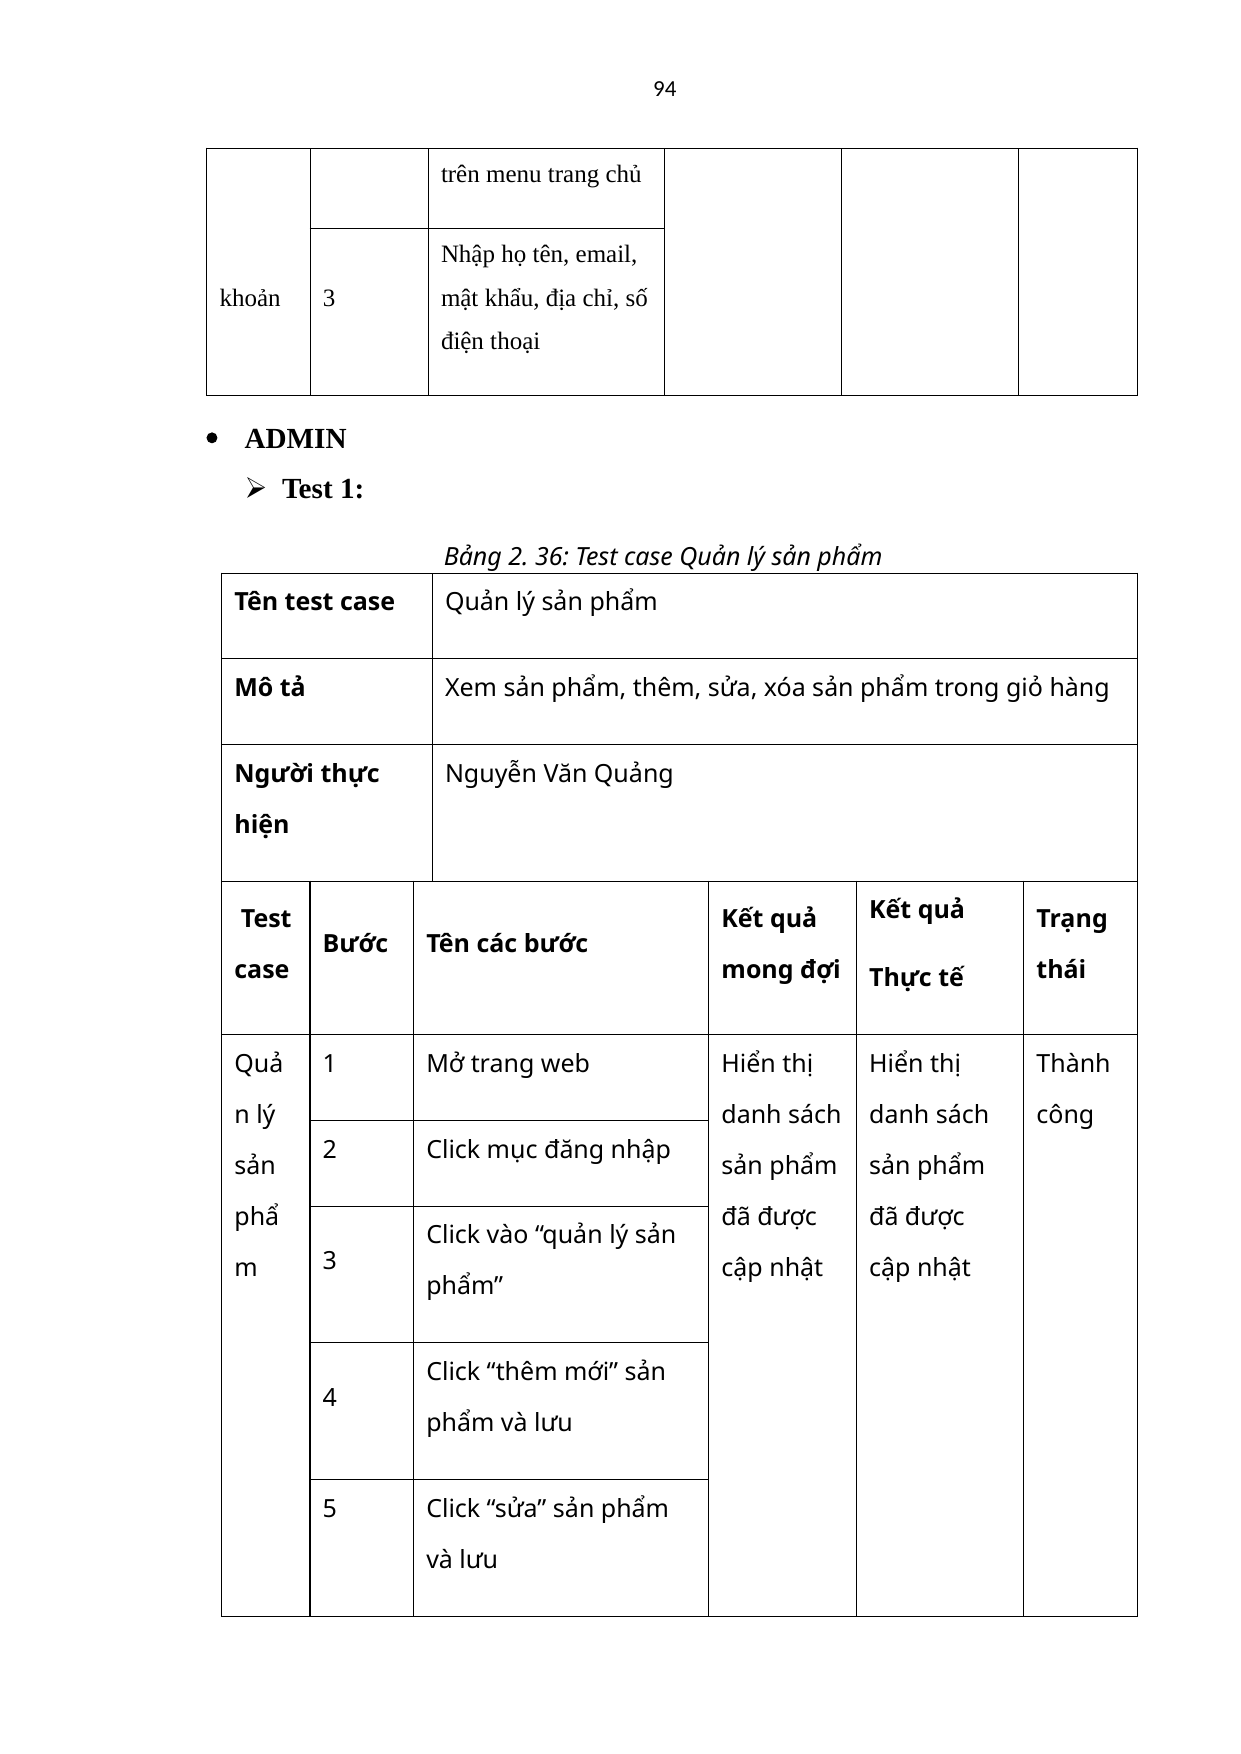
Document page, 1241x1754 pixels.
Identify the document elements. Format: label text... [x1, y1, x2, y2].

table_cell Click “sửa” sản phẩm và lưu [414, 1480, 708, 1616]
table_cell Test case [222, 882, 309, 1034]
text Bảng 2. 36: Test case Quản lý sản phẩm [207, 538, 1122, 572]
table_cell Mở trang web [414, 1035, 708, 1120]
table_header Quản lý sản phẩm [433, 574, 1137, 658]
table_cell 2 [311, 149, 428, 228]
table_cell Kết quả Thực tế [857, 882, 1023, 1034]
list ADMIN [207, 421, 1122, 454]
table_cell 2 [311, 1121, 413, 1206]
table_cell 3 [311, 1207, 413, 1342]
table_cell Thành công [1024, 1035, 1137, 1616]
table_cell 4 [311, 1343, 413, 1479]
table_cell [429, 149, 664, 228]
table_cell Tên các bước [414, 882, 708, 1034]
table_cell Hiển thị danh sách sản phẩm đã được cập nhật [709, 1035, 856, 1616]
table_cell Hiển thị danh sách sản phẩm đã được cập nhật [857, 1035, 1023, 1616]
table_cell Xem sản phẩm, thêm, sửa, xóa sản phẩm trong giỏ hàng [433, 659, 1137, 744]
table_cell 3 [311, 229, 428, 395]
table_cell 1 [311, 1035, 413, 1120]
table_cell Nhập họ tên, email, mật khẩu, địa chỉ, số điện thoại [429, 229, 664, 395]
table_cell Click vào “quản lý sản phẩm” [414, 1207, 708, 1342]
table_cell Trạng thái [1024, 882, 1137, 1034]
table_cell Quản lý sản phẩm [222, 1035, 309, 1616]
list Test 1: [244, 471, 1122, 505]
table_cell Nguyễn Văn Quảng [433, 745, 1137, 881]
table_cell Bước [311, 882, 413, 1034]
table_cell Click mục đăng nhập [414, 1121, 708, 1206]
table_cell Người thực hiện [222, 745, 432, 881]
table_header Tên test case [222, 574, 432, 658]
table_cell Mô tả [222, 659, 432, 744]
table_cell Click “thêm mới” sản phẩm và lưu [414, 1343, 708, 1479]
table_cell Kết quả mong đợi [709, 882, 856, 1034]
table_cell 5 [311, 1480, 413, 1616]
